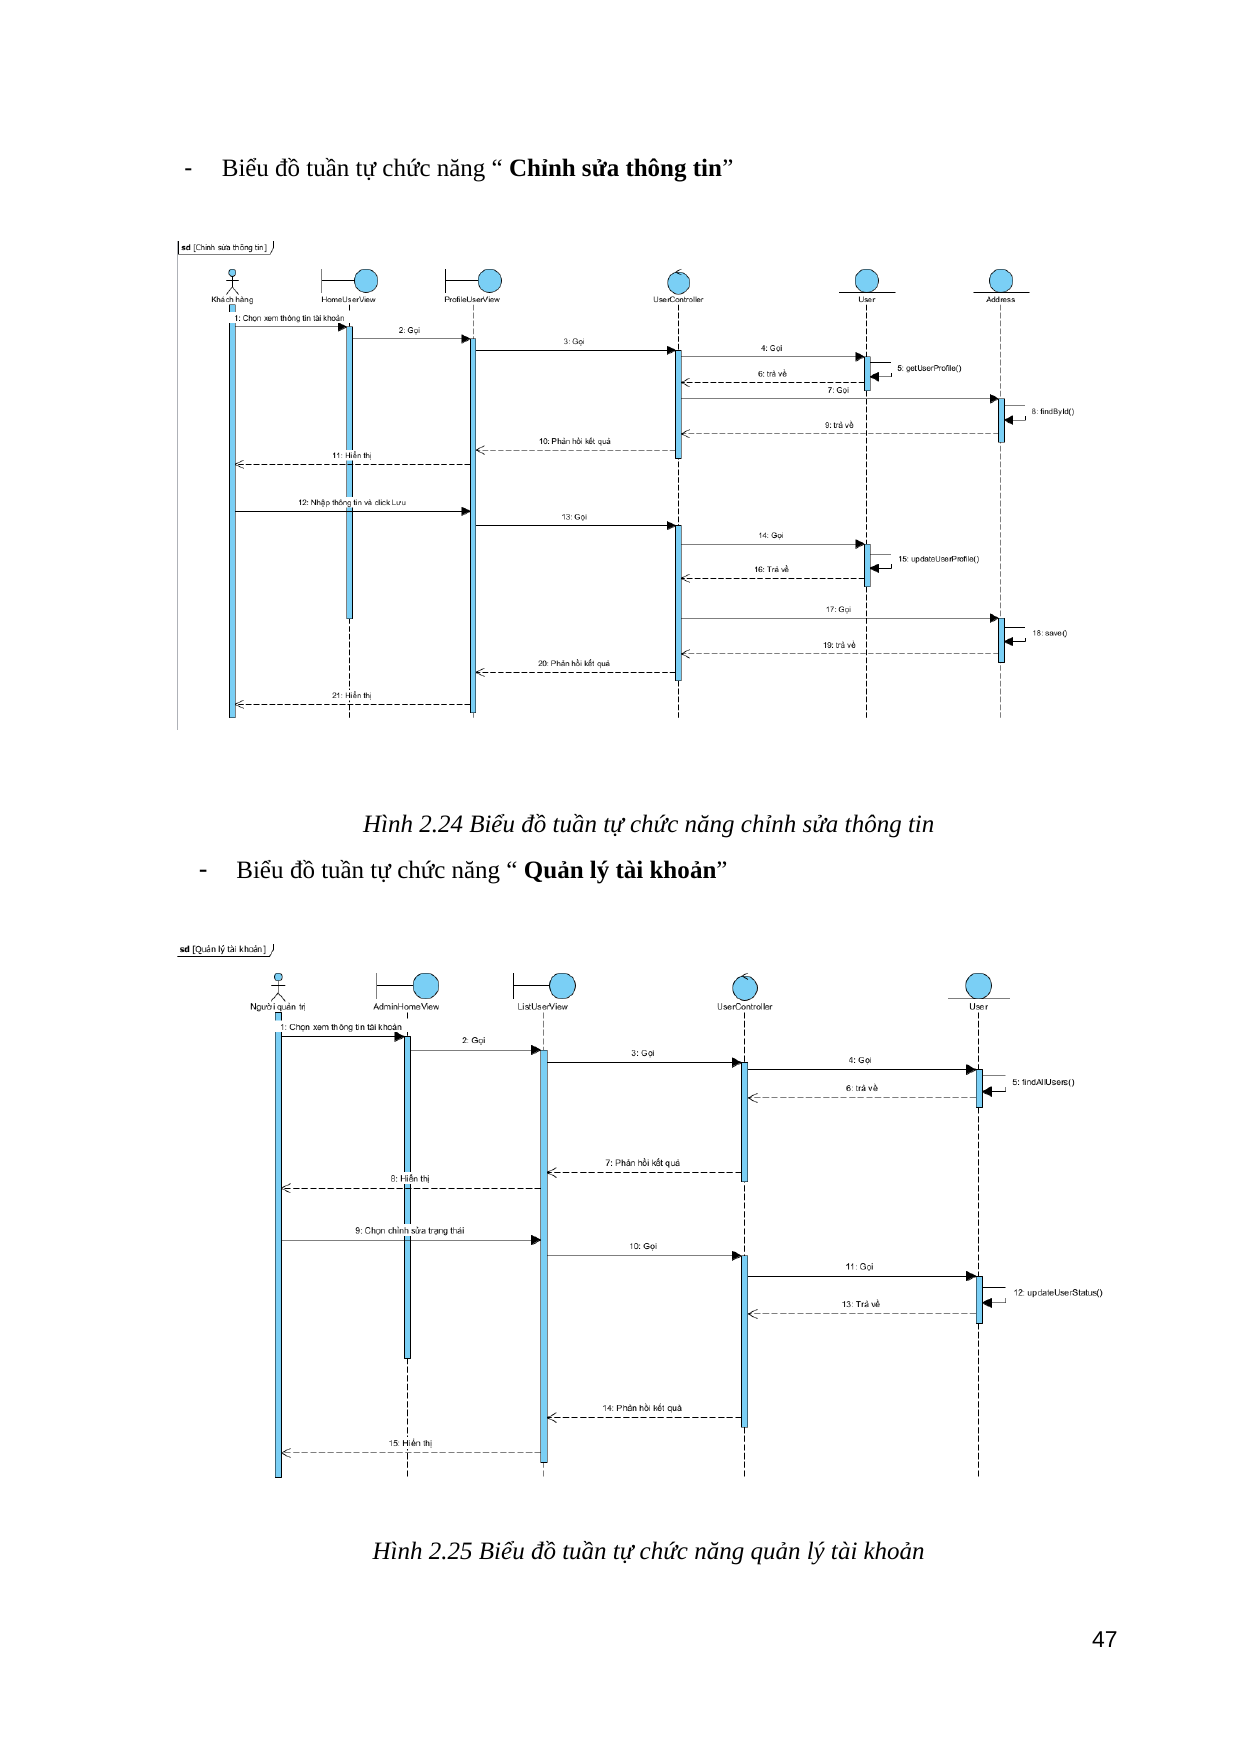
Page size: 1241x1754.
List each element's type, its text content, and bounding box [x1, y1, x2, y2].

list Biểu đồ tuần tự chức năng “ Chỉnh sửa thông tin” [184, 150, 1122, 184]
text Hình 2.24 Biểu đồ tuần tự chức năng chỉnh sửa thông tin [177, 809, 1122, 837]
list Biểu đồ tuần tự chức năng “ Quản lý tài khoản” [199, 850, 1122, 887]
picture [177, 944, 1118, 1504]
picture [177, 241, 1118, 730]
text Hình 2.25 Biểu đồ tuần tự chức năng quản lý tài khoản [177, 1536, 1122, 1565]
